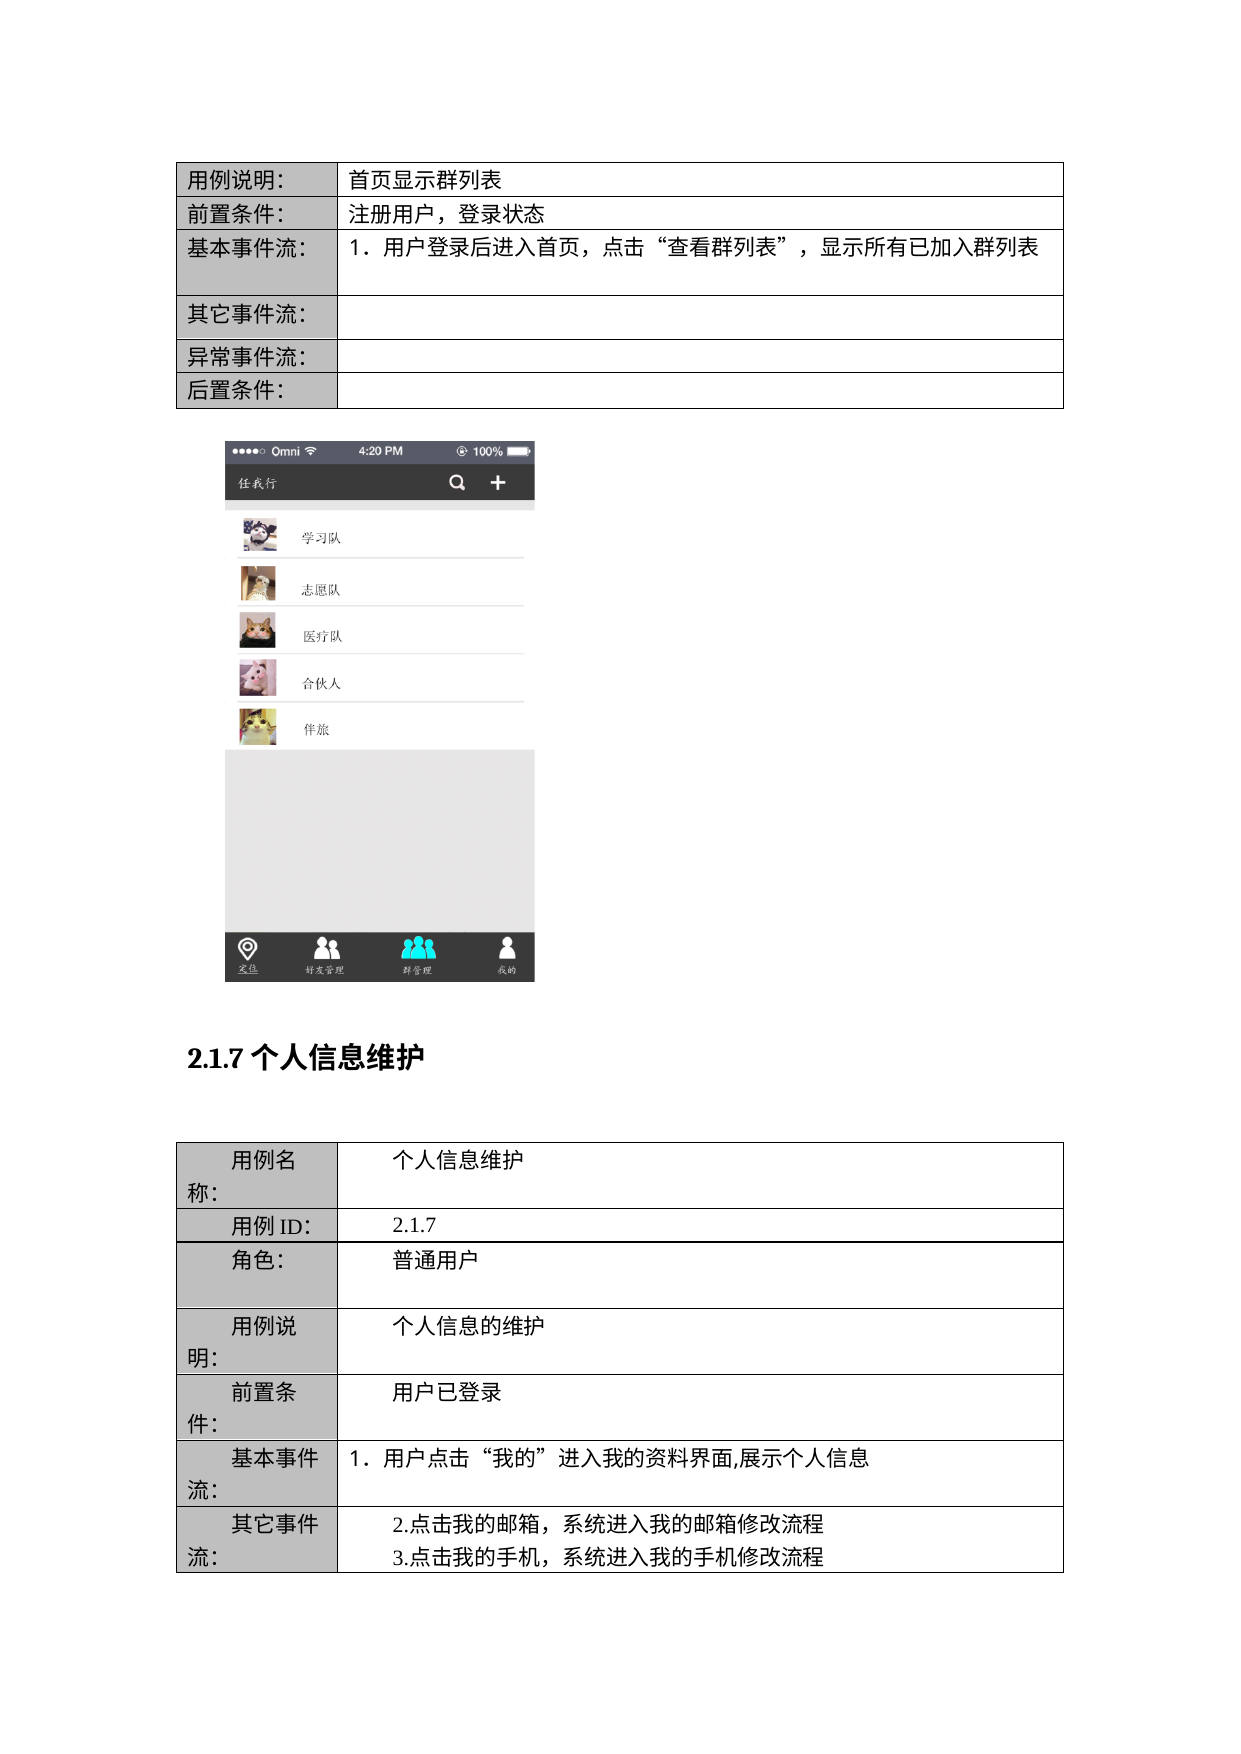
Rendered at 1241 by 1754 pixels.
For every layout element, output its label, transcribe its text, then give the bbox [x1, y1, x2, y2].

table_cell [338, 296, 1063, 338]
table_cell [338, 373, 1063, 408]
table_cell 注册用户，登录状态 [338, 197, 1063, 229]
table_cell 前置条件： [177, 197, 337, 229]
table_cell 1．用户登录后进入首页，点击“查看群列表”，显示所有已加入群列表 [338, 230, 1063, 295]
table_cell 其它事件流： [177, 1507, 337, 1572]
table_cell 基本事件流： [177, 1441, 337, 1506]
table_cell 其它事件流： [177, 296, 337, 338]
table_cell 异常事件流： [177, 340, 337, 372]
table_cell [338, 1507, 1063, 1572]
subtitle 2.1.7 个人信息维护 [187, 1023, 1053, 1088]
table_cell 前置条件： [177, 1375, 337, 1439]
table_cell 用例说明： [177, 1309, 337, 1373]
table_cell 2.1.7 [338, 1209, 1063, 1241]
table_header 用例名称： [177, 1143, 337, 1208]
table_cell 用户已登录 [338, 1375, 1063, 1439]
table_cell [338, 340, 1063, 372]
table_cell 基本事件流： [177, 230, 337, 295]
table_cell 普通用户 [338, 1243, 1063, 1307]
table_cell 用例ID： [177, 1209, 337, 1241]
table_cell 角色： [177, 1243, 337, 1307]
table_cell 1．用户点击“我的”进入我的资料界面,展示个人信息 [338, 1441, 1063, 1506]
picture [225, 441, 535, 982]
table_cell 后置条件： [177, 373, 337, 408]
table_cell 首页显示群列表 [338, 163, 1063, 196]
table_header 个人信息维护 [338, 1143, 1063, 1208]
table_cell 用例说明： [177, 163, 337, 196]
table_cell 个人信息的维护 [338, 1309, 1063, 1373]
